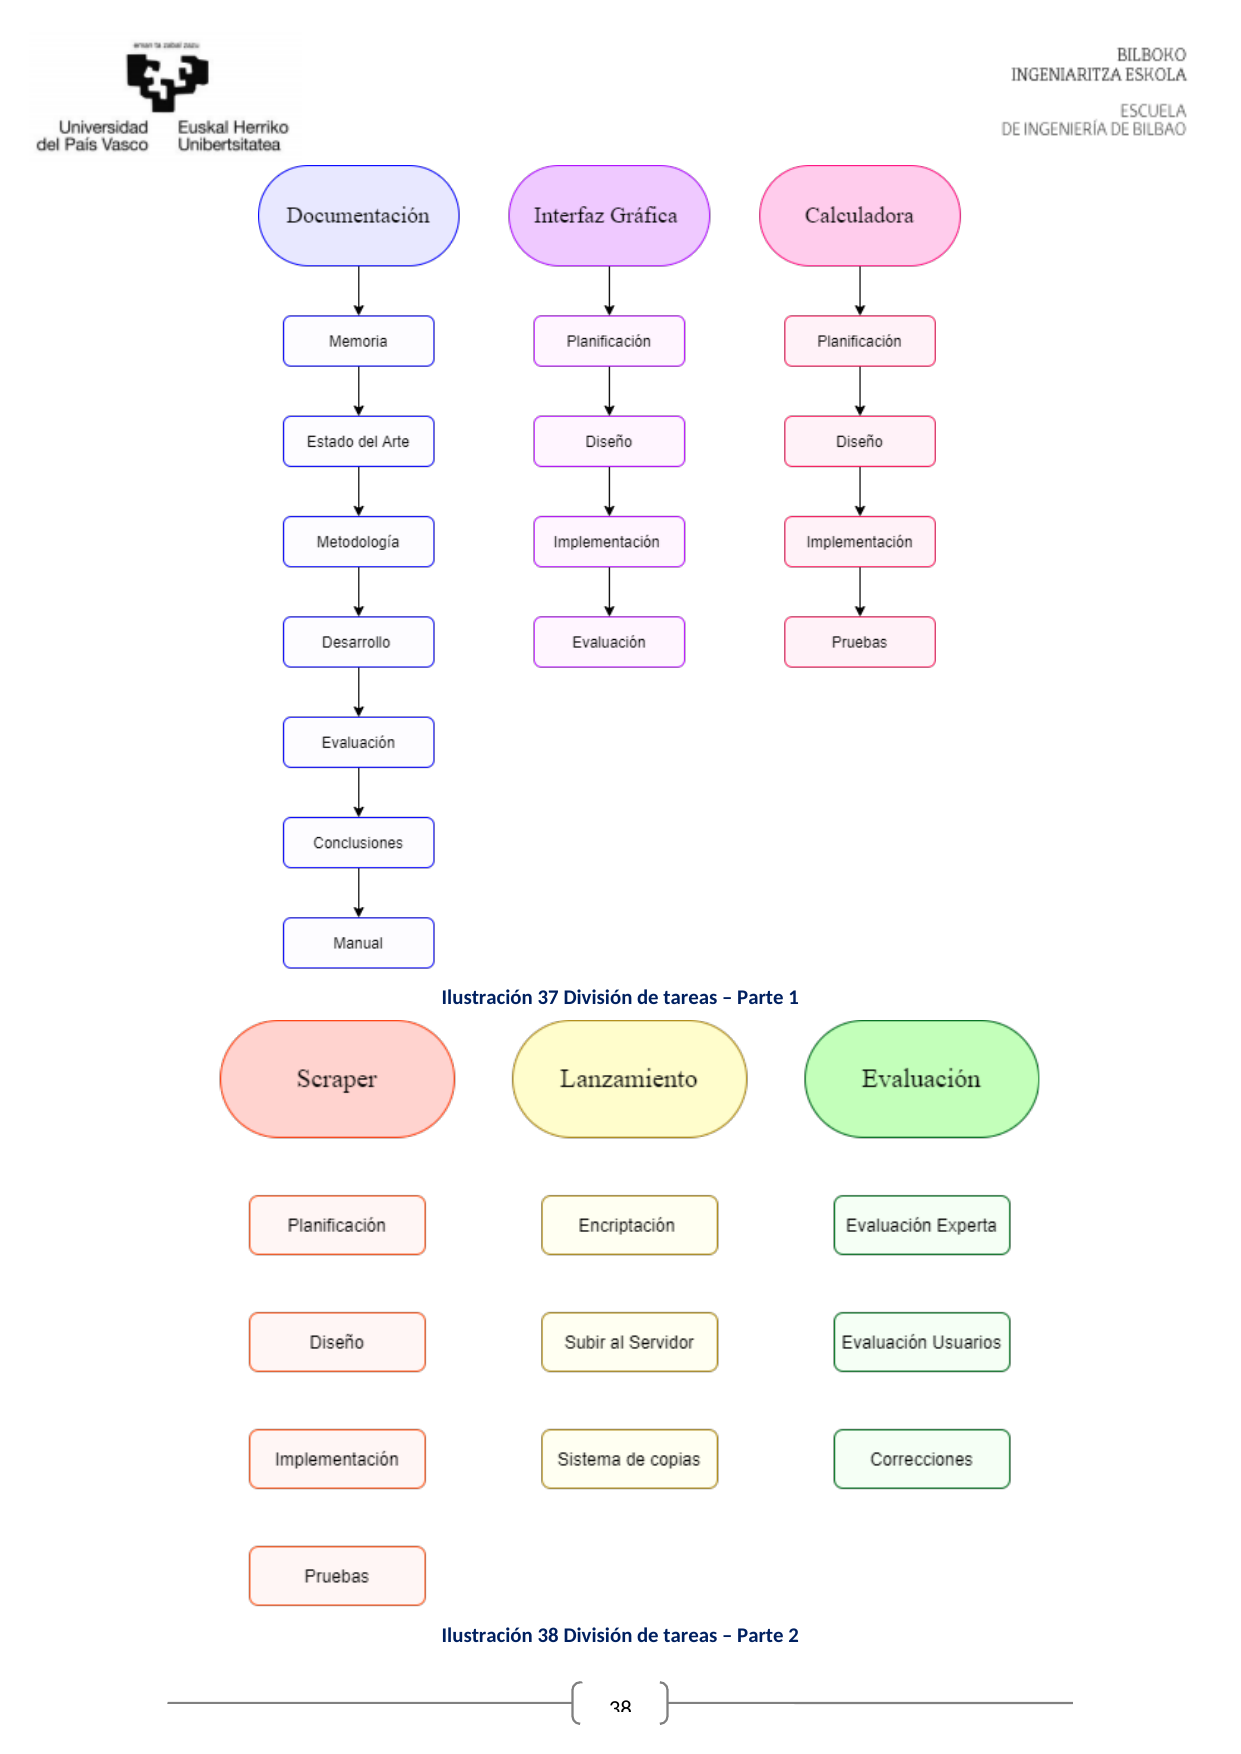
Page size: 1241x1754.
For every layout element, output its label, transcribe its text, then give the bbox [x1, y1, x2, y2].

picture [200, 1020, 1040, 1608]
text Ilustración 38 División de tareas – Parte 2 [89, 1622, 1152, 1648]
text Ilustración 37 División de tareas – Parte 1 [89, 984, 1152, 1010]
picture [29, 25, 1213, 162]
picture [258, 165, 983, 970]
